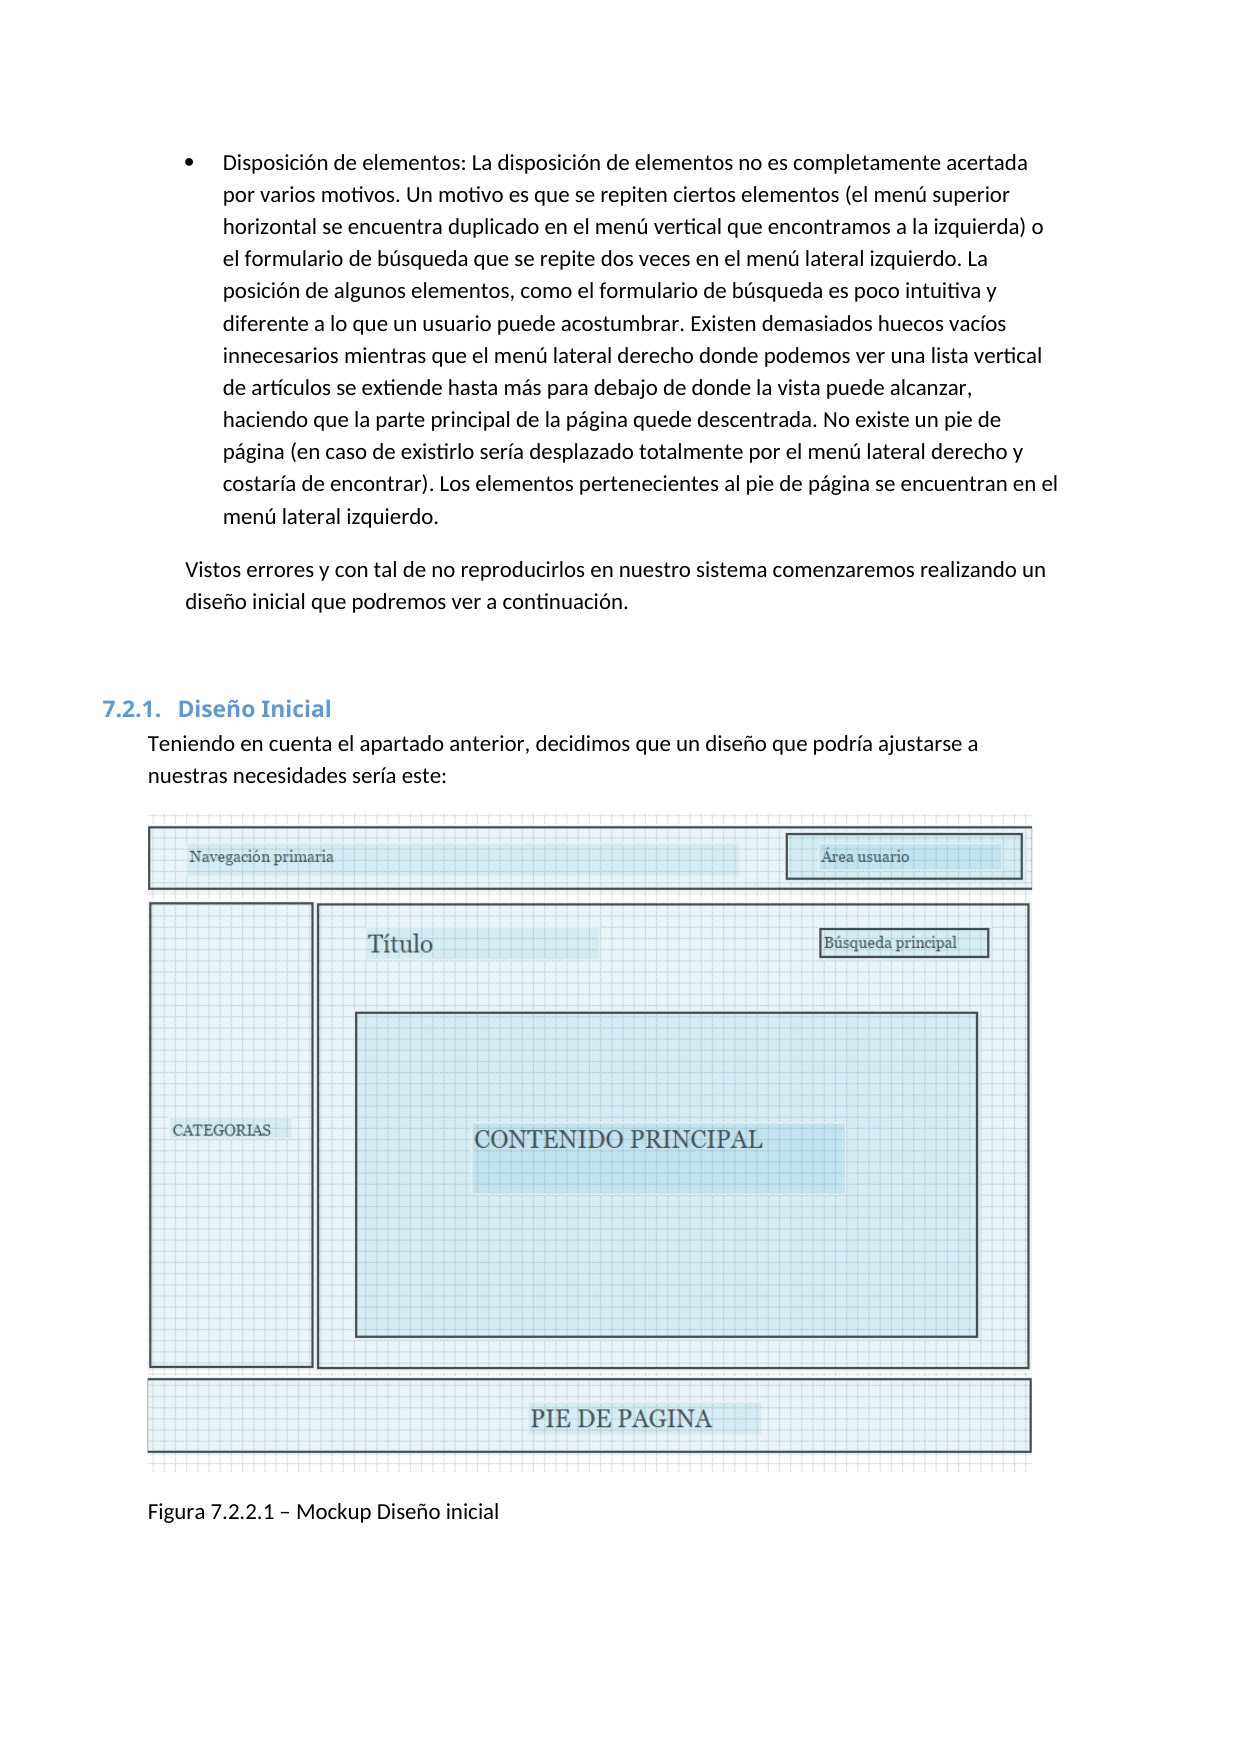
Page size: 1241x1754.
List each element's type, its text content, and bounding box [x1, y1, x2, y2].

text Figura 7.2.2.1 – Mockup Diseño inicial [148, 1497, 1063, 1525]
picture [147, 814, 1033, 1472]
text Teniendo en cuenta el apartado anterior, decidimos que un diseño que podría ajustarse a nuestras necesidades sería este: [148, 729, 1063, 789]
text Vistos errores y con tal de no reproducirlos en nuestro sistema comenzaremos realizando un diseño inicial que podremos ver a continuación. [185, 555, 1063, 615]
list Disposición de elementos: La disposición de elementos no es completamente acertada por varios motivos. Un motivo es que se repiten ciertos elementos (el menú superior horizontal se encuentra duplicado en el menú vertical que encontramos a la izquierda) o el formulario de búsqueda que se repite dos veces en el menú lateral izquierdo. La posición de algunos elementos, como el formulario de búsqueda es poco intuitiva y diferente a lo que un usuario puede acostumbrar. Existen demasiados huecos vacíos innecesarios mientras que el menú lateral derecho donde podemos ver una lista vertical de artículos se extiende hasta más para debajo de donde la vista puede alcanzar, haciendo que la parte principal de la página quede descentrada. No existe un pie de página (en caso de existirlo sería desplazado totalmente por el menú lateral derecho y costaría de encontrar). Los elementos pertenecientes al pie de página se encuentran en el menú lateral izquierdo. [185, 148, 1063, 530]
subtitle Diseño Inicial [102, 693, 1063, 724]
